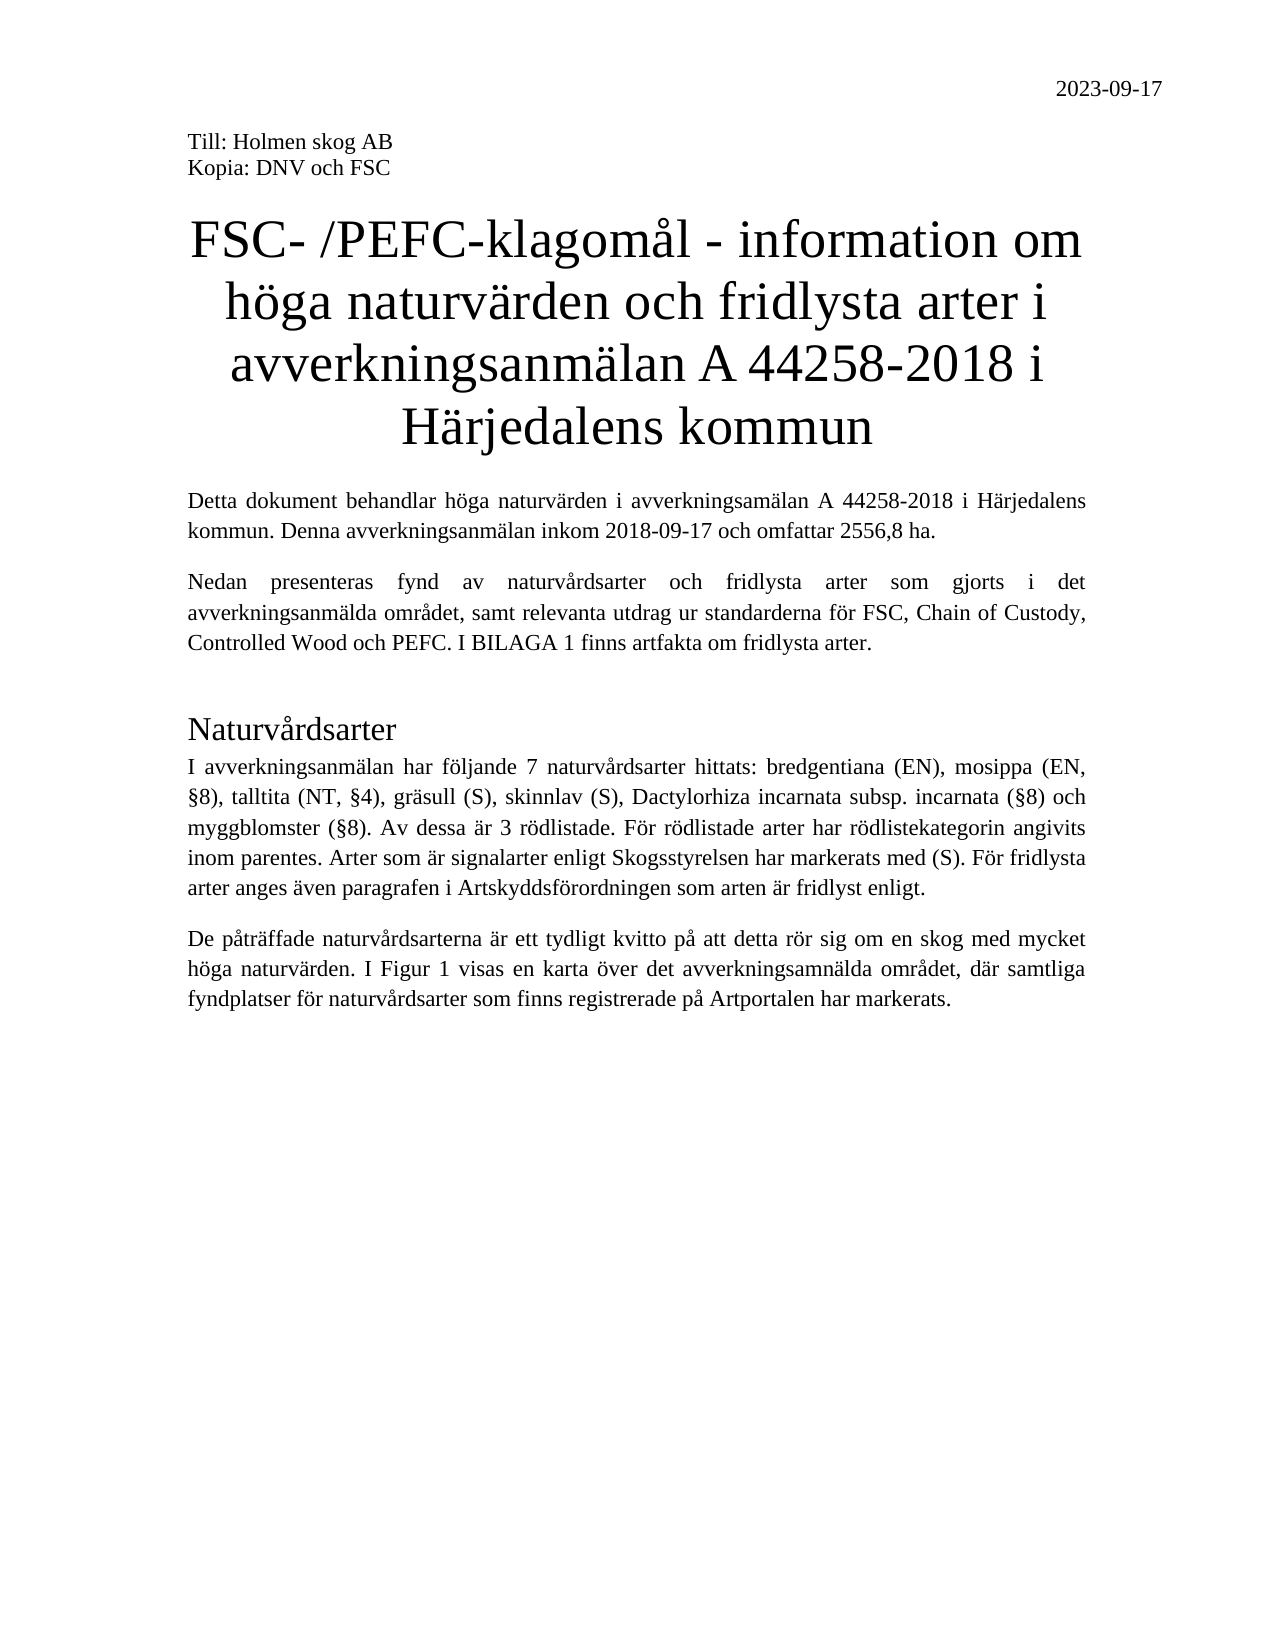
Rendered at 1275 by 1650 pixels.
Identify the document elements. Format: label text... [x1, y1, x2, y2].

text I avverkningsanmälan har följande 7 naturvårdsarter hittats: bredgentiana (EN), mosippa (EN, §8), talltita (NT, §4), gräsull (S), skinnlav (S), Dactylorhiza incarnata subsp. incarnata (§8) och myggblomster (§8). Av dessa är 3 rödlistade. För rödlistade arter har rödlistekategorin angivits inom parentes. Arter som är signalarter enligt Skogsstyrelsen har markerats med (S). För fridlysta arter anges även paragrafen i Artskyddsförordningen som arten är fridlyst enligt. [187, 753, 1087, 900]
text Detta dokument behandlar höga naturvärden i avverkningsamälan A 44258-2018 i Härjedalens kommun. Denna avverkningsanmälan inkom 2018-09-17 och omfattar 2556,8 ha. [187, 487, 1087, 544]
subtitle Naturvårdsarter [187, 709, 1087, 747]
text De påträffade naturvårdsarterna är ett tydligt kvitto på att detta rör sig om en skog med mycket höga naturvärden. I Figur 1 visas en karta över det avverkningsamnälda området, där samtliga fyndplatser för naturvårdsarter som finns registrerade på Artportalen har markerats. [187, 925, 1087, 1012]
title FSC- /PEFC-klagomål - information om höga naturvärden och fridlysta arter i avverkningsanmälan A 44258-2018 i Härjedalens kommun [187, 207, 1087, 456]
text Nedan presenteras fynd av naturvårdsarter och fridlysta arter som gjorts i det avverkningsanmälda området, samt relevanta utdrag ur standarderna för FSC, Chain of Custody, Controlled Wood och PEFC. I BILAGA 1 finns artfakta om fridlysta arter. [187, 568, 1087, 655]
